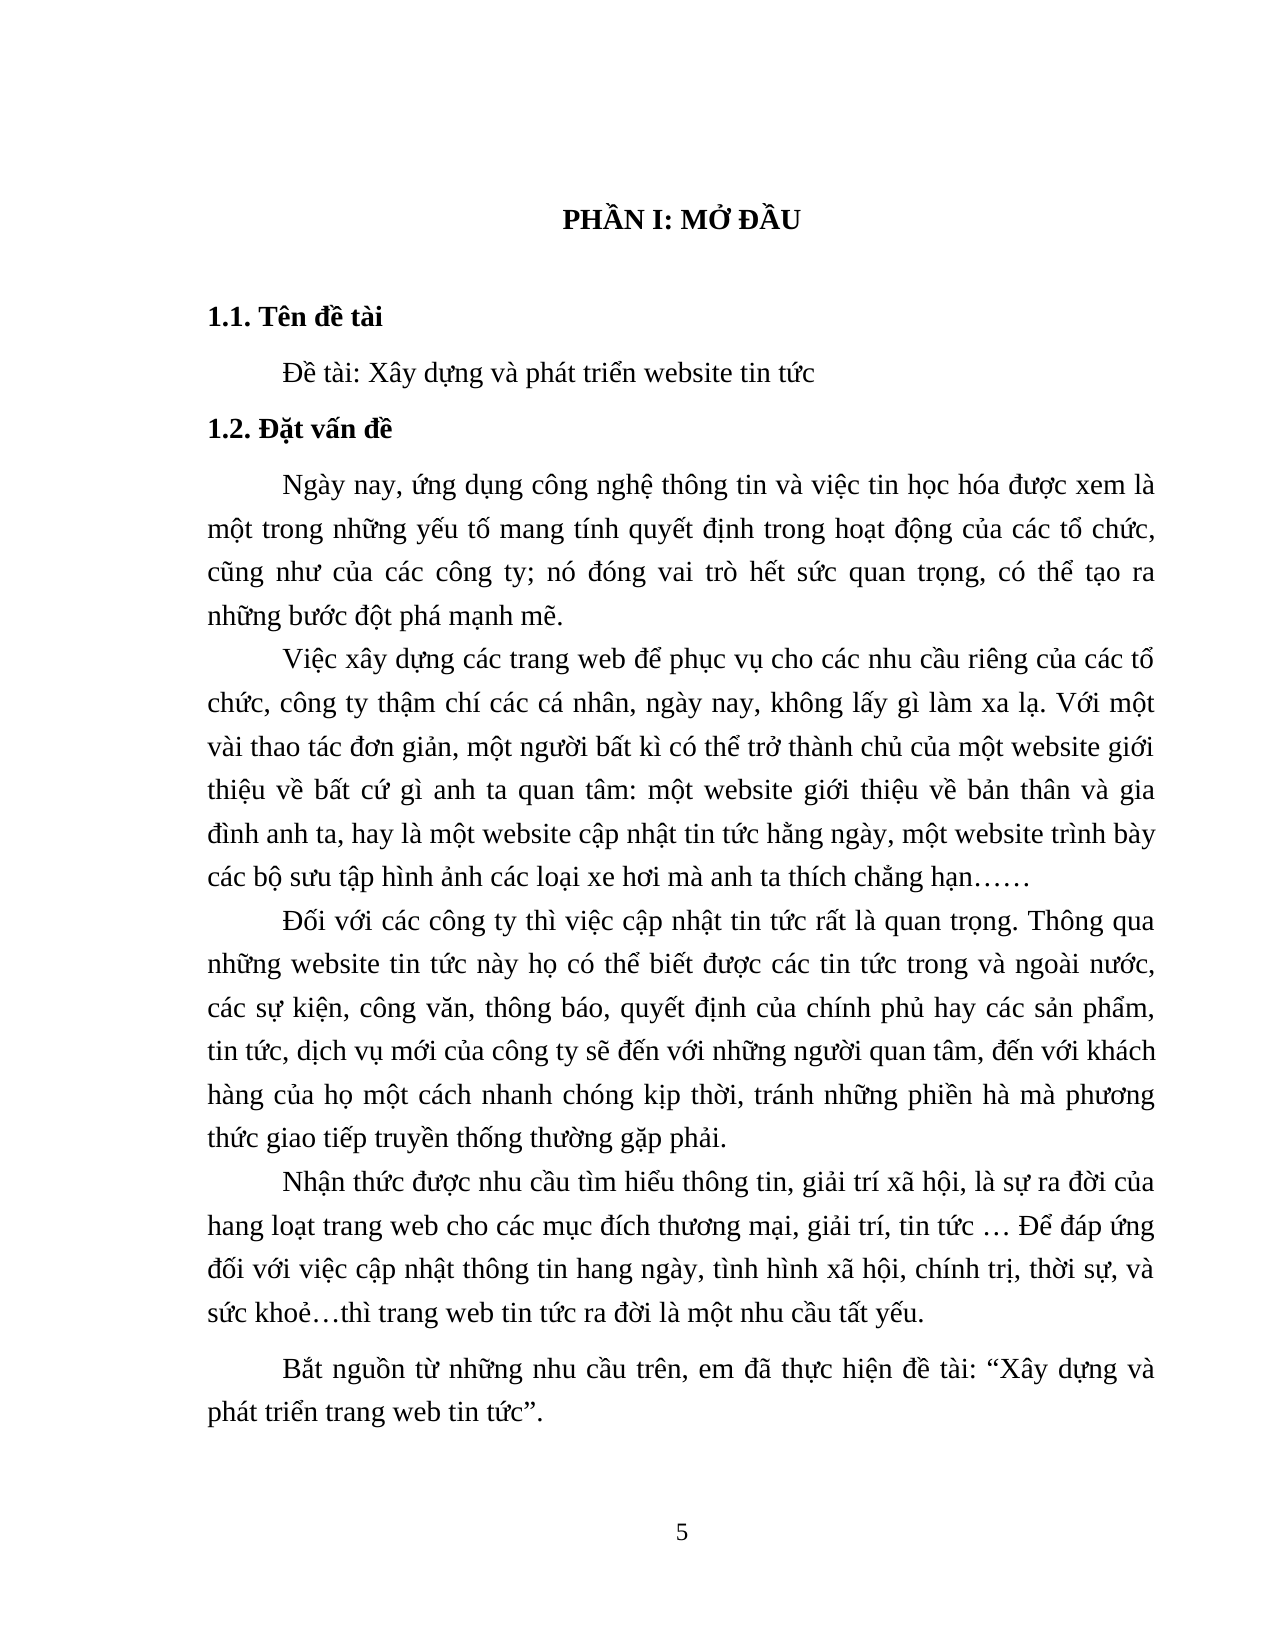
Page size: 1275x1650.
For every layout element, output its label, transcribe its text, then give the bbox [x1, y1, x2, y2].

text Đề tài: Xây dựng và phát triển website tin tức [207, 355, 1156, 389]
list Nhận thức được nhu cầu tìm hiểu thông tin, giải trí xã hội, là sự ra đời của hang loạt trang web cho các mục đích thương mại, giải trí, tin tức … Để đáp ứng đối với việc cập nhật thông tin hang ngày, tình hình xã hội, chính trị, thời sự, và sức khoẻ…thì trang web tin tức ra đời là một nhu cầu tất yếu. [207, 1164, 1156, 1328]
list Ngày nay, ứng dụng công nghệ thông tin và việc tin học hóa được xem là một trong những yếu tố mang tính quyết định trong hoạt động của các tổ chức, cũng như của các công ty; nó đóng vai trò hết sức quan trọng, có thể tạo ra những bước đột phá mạnh mẽ. [207, 467, 1156, 632]
subtitle 1.2. Đặt vấn đề [207, 411, 1156, 445]
list Đối với các công ty thì việc cập nhật tin tức rất là quan trọng. Thông qua những website tin tức này họ có thể biết được các tin tức trong và ngoài nước, các sự kiện, công văn, thông báo, quyết định của chính phủ hay các sản phẩm, tin tức, dịch vụ mới của công ty sẽ đến với những người quan tâm, đến với khách hàng của họ một cách nhanh chóng kịp thời, tránh những phiền hà mà phương thức giao tiếp truyền thống thường gặp phải. [207, 903, 1156, 1154]
subtitle PHẦN I: MỞ ĐẦU [207, 202, 1156, 236]
text Bắt nguồn từ những nhu cầu trên, em đã thực hiện đề tài: “Xây dựng và phát triển trang web tin tức”. [207, 1351, 1156, 1428]
subtitle 1.1. Tên đề tài [207, 299, 1156, 333]
list Việc xây dựng các trang web để phục vụ cho các nhu cầu riêng của các tổ chức, công ty thậm chí các cá nhân, ngày nay, không lấy gì làm xa lạ. Với một vài thao tác đơn giản, một người bất kì có thể trở thành chủ của một website giới thiệu về bất cứ gì anh ta quan tâm: một website giới thiệu về bản thân và gia đình anh ta, hay là một website cập nhật tin tức hằng ngày, một website trình bày các bộ sưu tập hình ảnh các loại xe hơi mà anh ta thích chẳng hạn…… [207, 642, 1156, 893]
